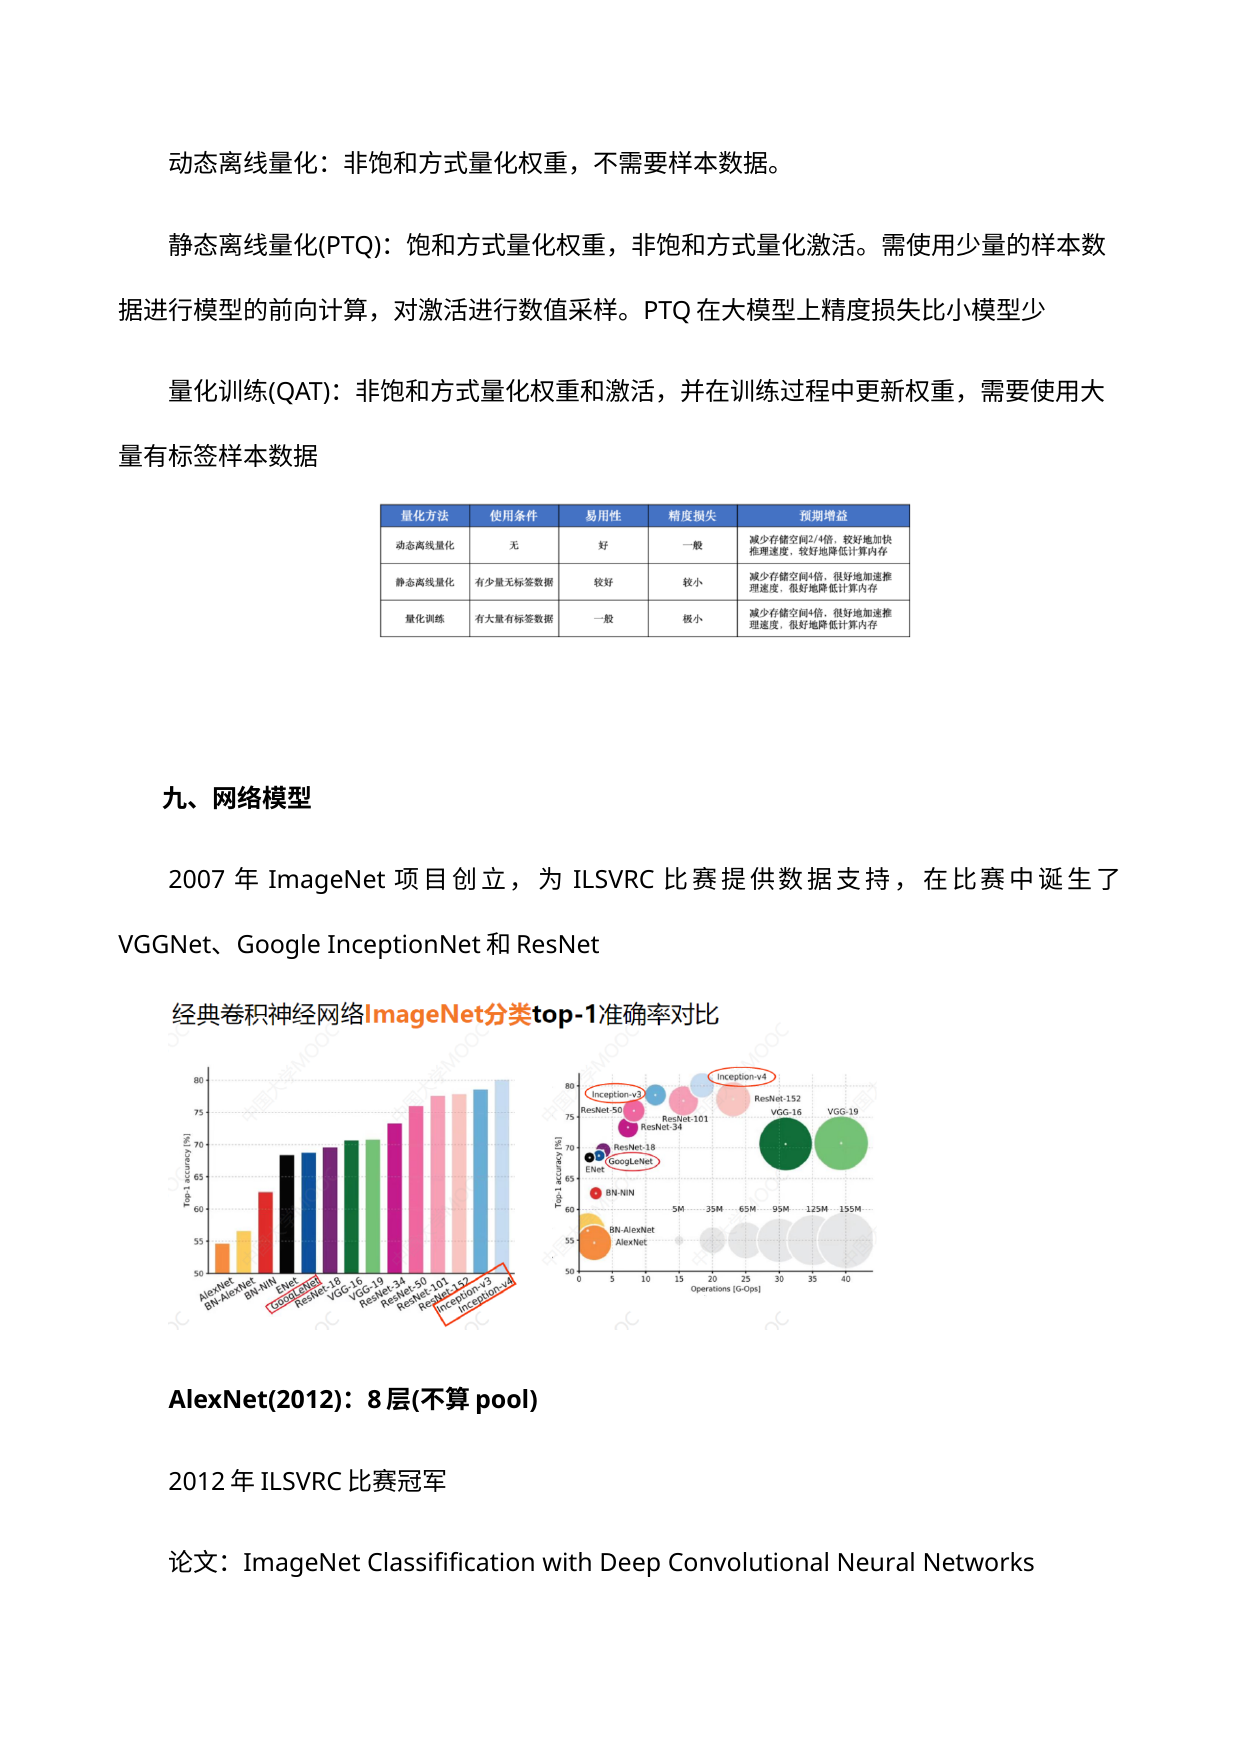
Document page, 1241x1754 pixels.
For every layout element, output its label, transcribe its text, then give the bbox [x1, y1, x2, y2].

list 九、网络模型 [162, 764, 1122, 829]
text 动态离线量化：非饱和方式量化权重，不需要样本数据。 [118, 129, 1122, 194]
text 量化训练(QAT)：非饱和方式量化权重和激活，并在训练过程中更新权重，需要使用大量有标签样本数据 [118, 357, 1122, 487]
text 2012年ILSVRC比赛冠军 [118, 1447, 1122, 1512]
text AlexNet(2012)：8层(不算pool) [118, 1365, 1122, 1430]
text 静态离线量化(PTQ)：饱和方式量化权重，非饱和方式量化激活。需使用少量的样本数据进行模型的前向计算，对激活进行数值采样。PTQ在大模型上精度损失比小模型少 [118, 211, 1122, 341]
picture [168, 991, 877, 1330]
text 2007年ImageNet项目创立，为ILSVRC比赛提供数据支持，在比赛中诞生了VGGNet、Google InceptionNet和ResNet [118, 845, 1122, 975]
picture [379, 503, 911, 638]
text 论文：ImageNet Classifification with Deep Convolutional Neural Networks [118, 1528, 1122, 1593]
